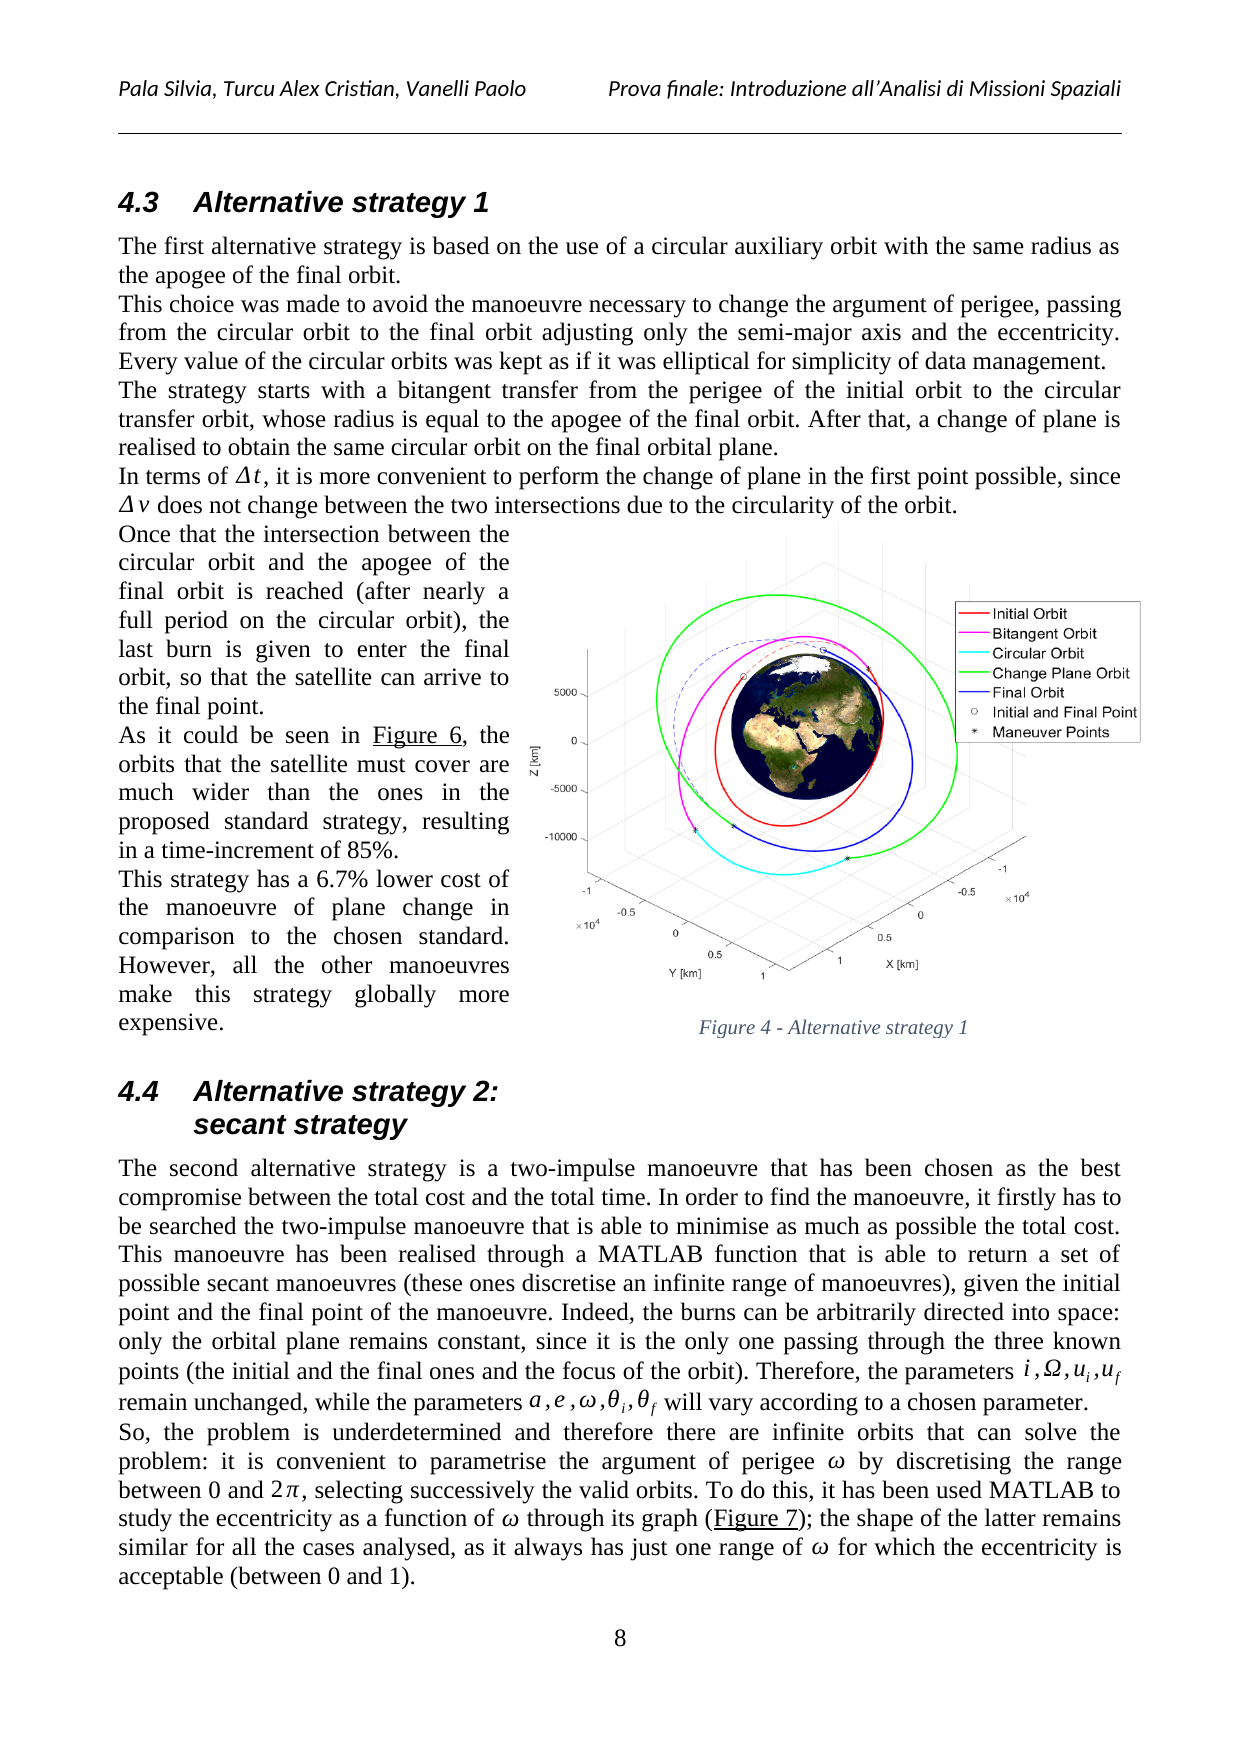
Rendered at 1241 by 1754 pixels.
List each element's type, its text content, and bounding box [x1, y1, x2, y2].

subtitle Alternative strategy 2: secant strategy [118, 1074, 1122, 1141]
text So, the problem is underdetermined and therefore there are infinite orbits that can solve the problem: it is convenient to parametrise the argument of perigee by discretising the range between 0 and , selecting successively the valid orbits. To do this, it has been used MATLAB to study the eccentricity as a function of through its graph (Figure 7); the shape of the latter remains similar for all the cases analysed, as it always has just one range of for which the eccentricity is acceptable (between 0 and 1). [118, 1417, 1122, 1590]
text The first alternative strategy is based on the use of a circular auxiliary orbit with the same radius as the apogee of the final orbit. [118, 231, 1122, 289]
text In terms of , it is more convenient to perform the change of plane in the first point possible, since does not change between the two intersections due to the circularity of the orbit. [118, 461, 1122, 519]
subtitle Alternative strategy 1 [118, 185, 1122, 219]
picture [528, 520, 1141, 980]
text The strategy starts with a bitangent transfer from the perigee of the initial orbit to the circular transfer orbit, whose radius is equal to the apogee of the final orbit. After that, a change of plane is realised to obtain the same circular orbit on the final orbital plane. [118, 375, 1122, 461]
text The second alternative strategy is a two-impulse manoeuvre that has been chosen as the best compromise between the total cost and the total time. In order to find the manoeuvre, it firstly has to be searched the two-impulse manoeuvre that is able to minimise as much as possible the total cost. This manoeuvre has been realised through a MATLAB function that is able to return a set of possible secant manoeuvres (these ones discretise an infinite range of manoeuvres), given the initial point and the final point of the manoeuvre. Indeed, the burns can be arbitrarily directed into space: only the orbital plane remains constant, since it is the only one passing through the three known points (the initial and the final ones and the focus of the orbit). Therefore, the parameters remain unchanged, while the parameters will vary according to a chosen parameter. [118, 1153, 1122, 1417]
text This strategy has a 6.7% lower cost of the manoeuvre of plane change in comparison to the chosen standard. However, all the other manoeuvres make this strategy globally more expensive. [118, 864, 1122, 1036]
text As it could be seen in Figure 6, the orbits that the satellite must cover are much wider than the ones in the proposed standard strategy, resulting in a time-increment of 85%. [118, 720, 528, 864]
text This choice was made to avoid the manoeuvre necessary to change the argument of perigee, passing from the circular orbit to the final orbit adjusting only the semi-major axis and the eccentricity. Every value of the circular orbits was kept as if it was elliptical for simplicity of data management. [118, 289, 1122, 375]
text Once that the intersection between the circular orbit and the apogee of the final orbit is reached (after nearly a full period on the circular orbit), the last burn is given to enter the final orbit, so that the satellite can arrive to the final point. [118, 519, 1122, 720]
